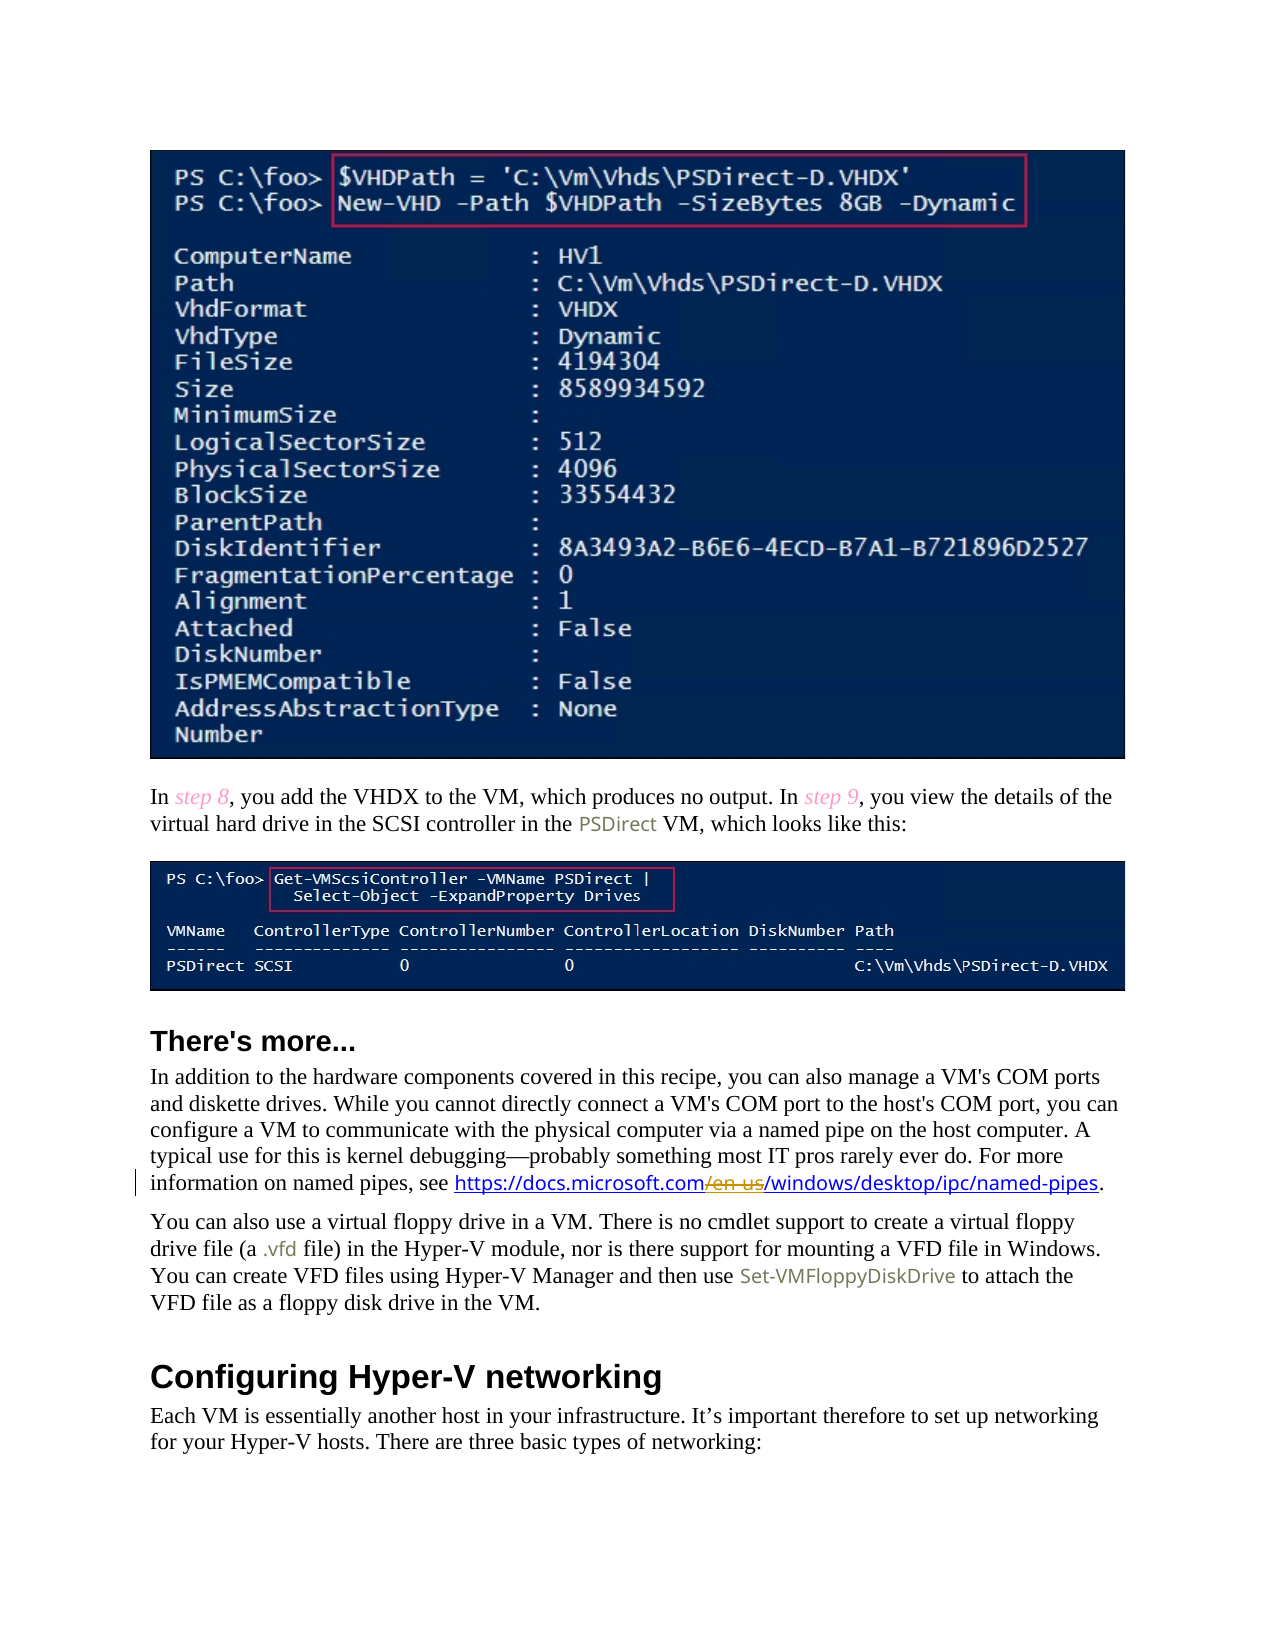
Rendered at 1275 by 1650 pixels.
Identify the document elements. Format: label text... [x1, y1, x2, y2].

text In addition to the hardware components covered in this recipe, you can also manage a VM's COM ports and diskette drives. While you cannot directly connect a VM's COM port to the host's COM port, you can configure a VM to communicate with the physical computer via a named pipe on the host computer. A typical use for this is kernel debugging—probably something most IT pros rarely ever do. For more information on named pipes, see https://docs.microsoft.com/windows/desktop/ipc/named-pipes. [150, 1063, 1125, 1196]
text You can also use a virtual floppy drive in a VM. There is no cmdlet support to create a virtual floppy drive file (a .vfd file) in the Hyper-V module, nor is there support for mounting a VFD file in Windows. You can create VFD files using Hyper-V Manager and then use Set-VMFloppyDiskDrive to attach the VFD file as a floppy disk drive in the VM. [150, 1208, 1125, 1316]
subtitle Configuring Hyper-V networking [150, 1357, 1125, 1396]
picture [150, 861, 1125, 991]
text In step 8, you add the VHDX to the VM, which produces no output. In step 9, you view the details of the virtual hard drive in the SCSI controller in the PSDirect VM, which looks like this: [150, 783, 1125, 837]
text Each VM is essentially another host in your infrastructure. It’s important therefore to set up networking for your Hyper-V hosts. There are three basic types of networking: [150, 1402, 1125, 1454]
subtitle There's more... [150, 1023, 1125, 1057]
picture [150, 150, 1125, 759]
